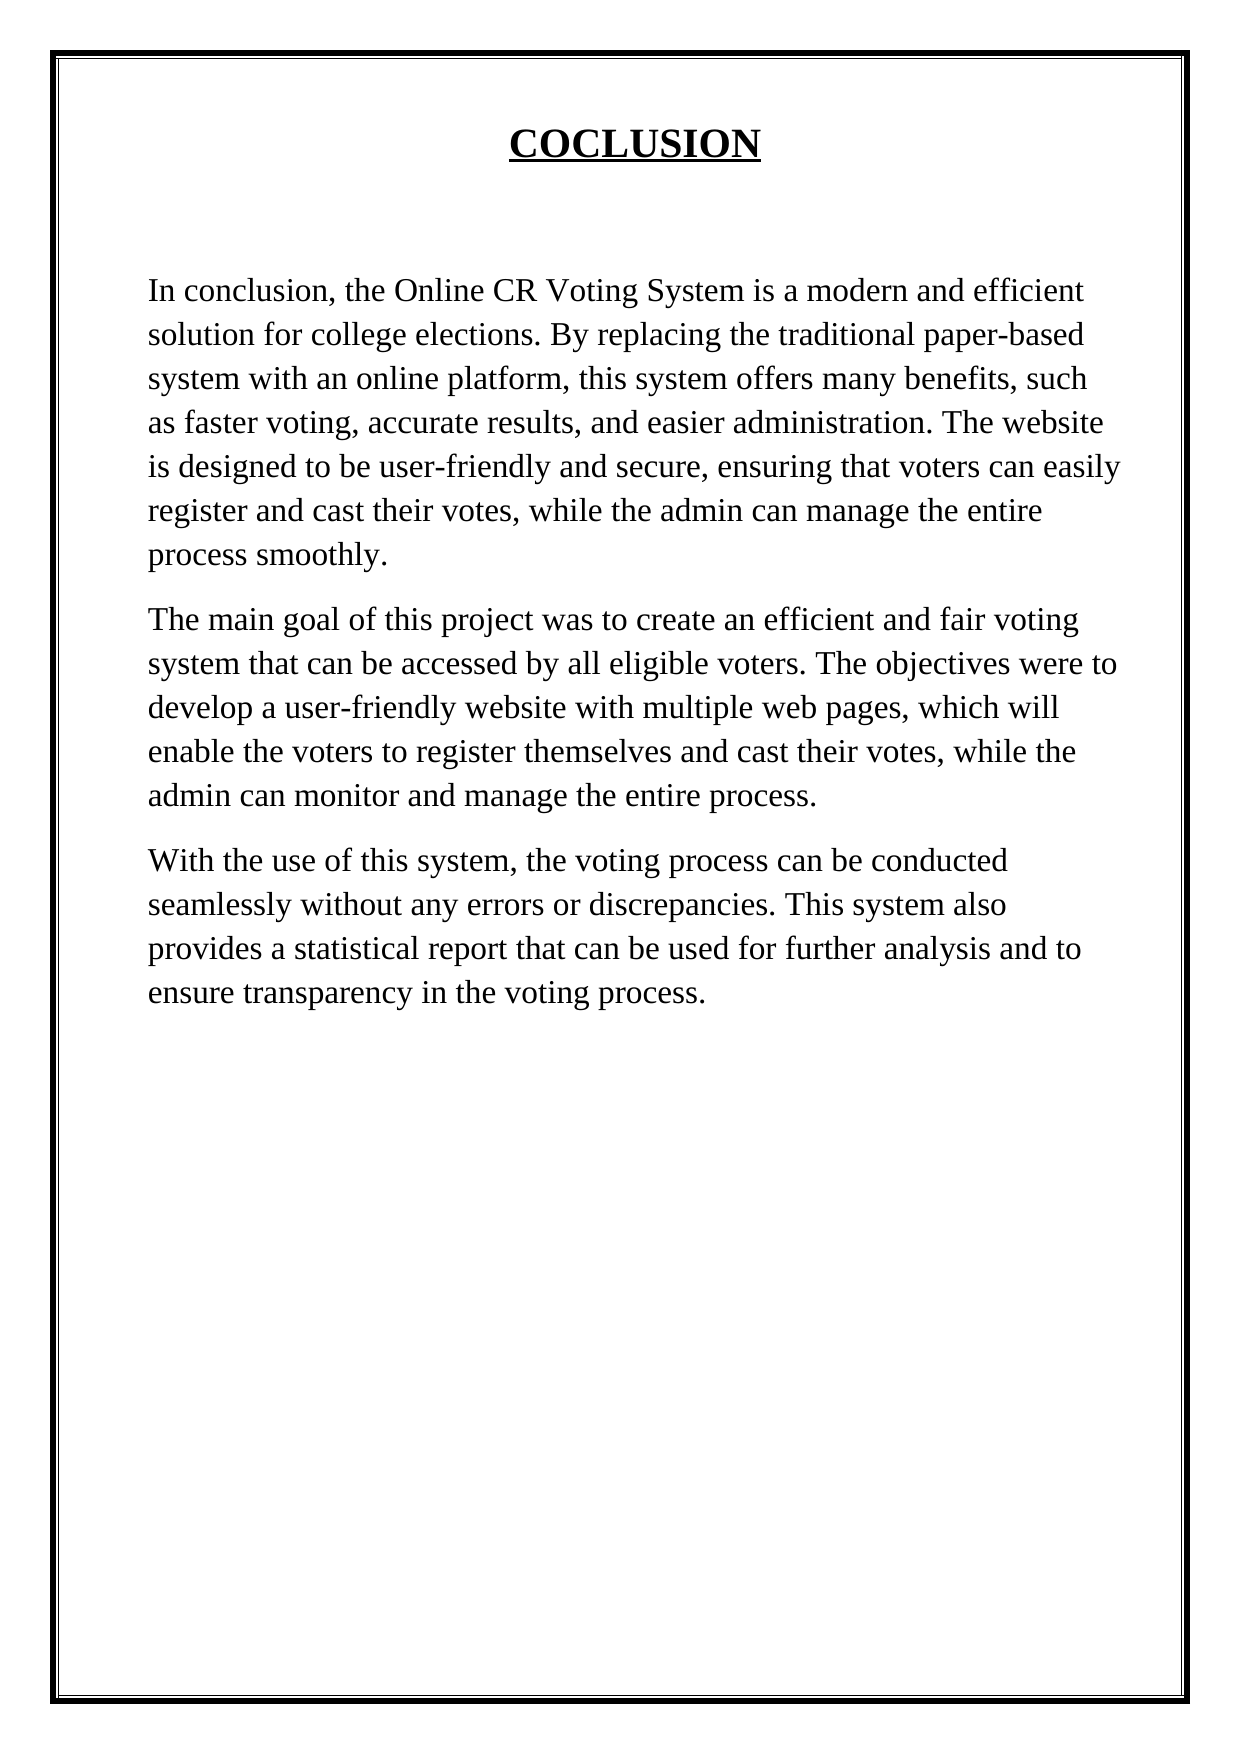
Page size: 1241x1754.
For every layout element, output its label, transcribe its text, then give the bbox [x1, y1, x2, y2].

text In conclusion, the Online CR Voting System is a modern and efficient solution for college elections. By replacing the traditional paper-based system with an online platform, this system offers many benefits, such as faster voting, accurate results, and easier administration. The website is designed to be user-friendly and secure, ensuring that voters can easily register and cast their votes, while the admin can manage the entire process smoothly. [148, 270, 1122, 573]
text COCLUSION [148, 118, 1122, 166]
text The main goal of this project was to create an efficient and fair voting system that can be accessed by all eligible voters. The objectives were to develop a user-friendly website with multiple web pages, which will enable the voters to register themselves and cast their votes, while the admin can monitor and manage the entire process. [148, 599, 1122, 814]
text With the use of this system, the voting process can be conducted seamlessly without any errors or discrepancies. This system also provides a statistical report that can be used for further analysis and to ensure transparency in the voting process. [148, 840, 1122, 1011]
